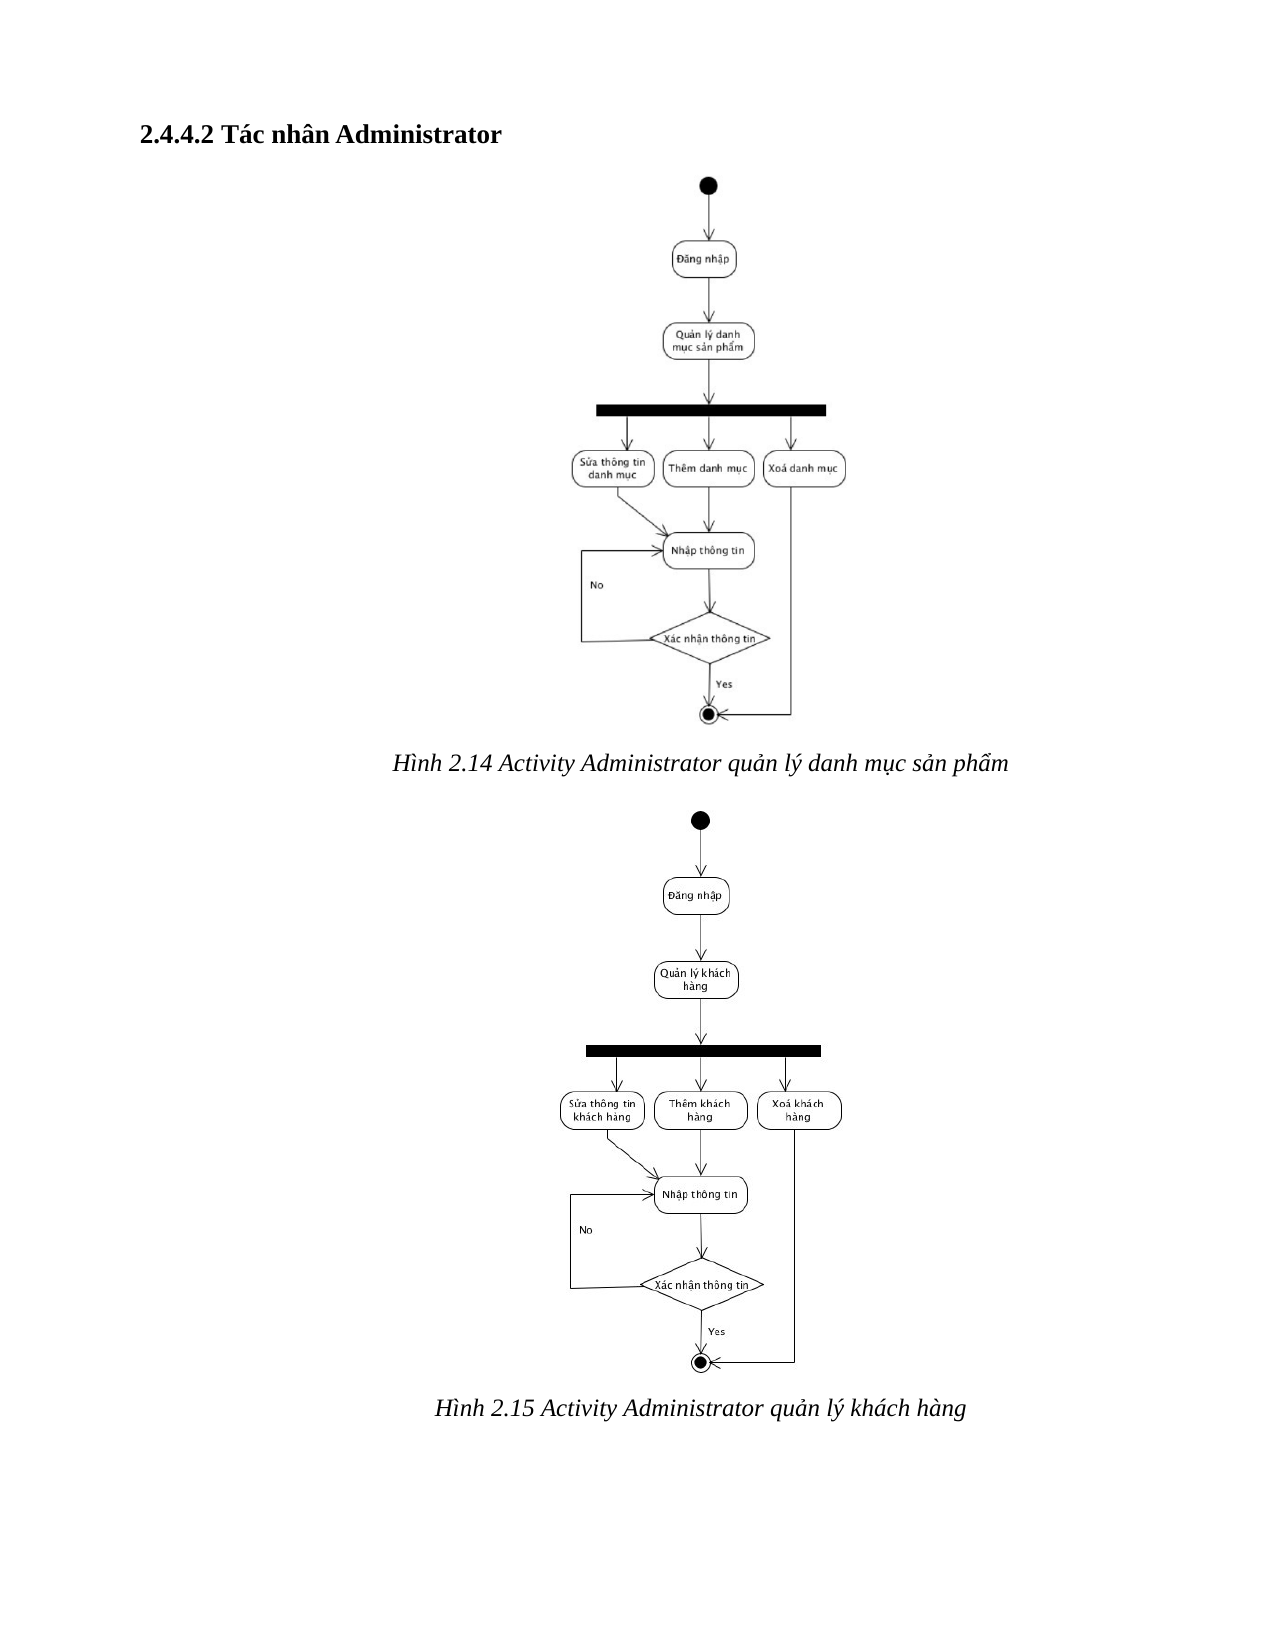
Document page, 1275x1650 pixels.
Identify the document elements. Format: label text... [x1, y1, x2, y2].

picture [537, 168, 864, 730]
subtitle Tác nhân Administrator [139, 118, 1156, 150]
text Hình .10 Activity Administrator quản lý khách hàng [244, 1393, 1156, 1422]
picture [558, 810, 843, 1375]
text Hình .9 Activity Administrator quản lý danh mục sản phẩm [244, 748, 1156, 777]
